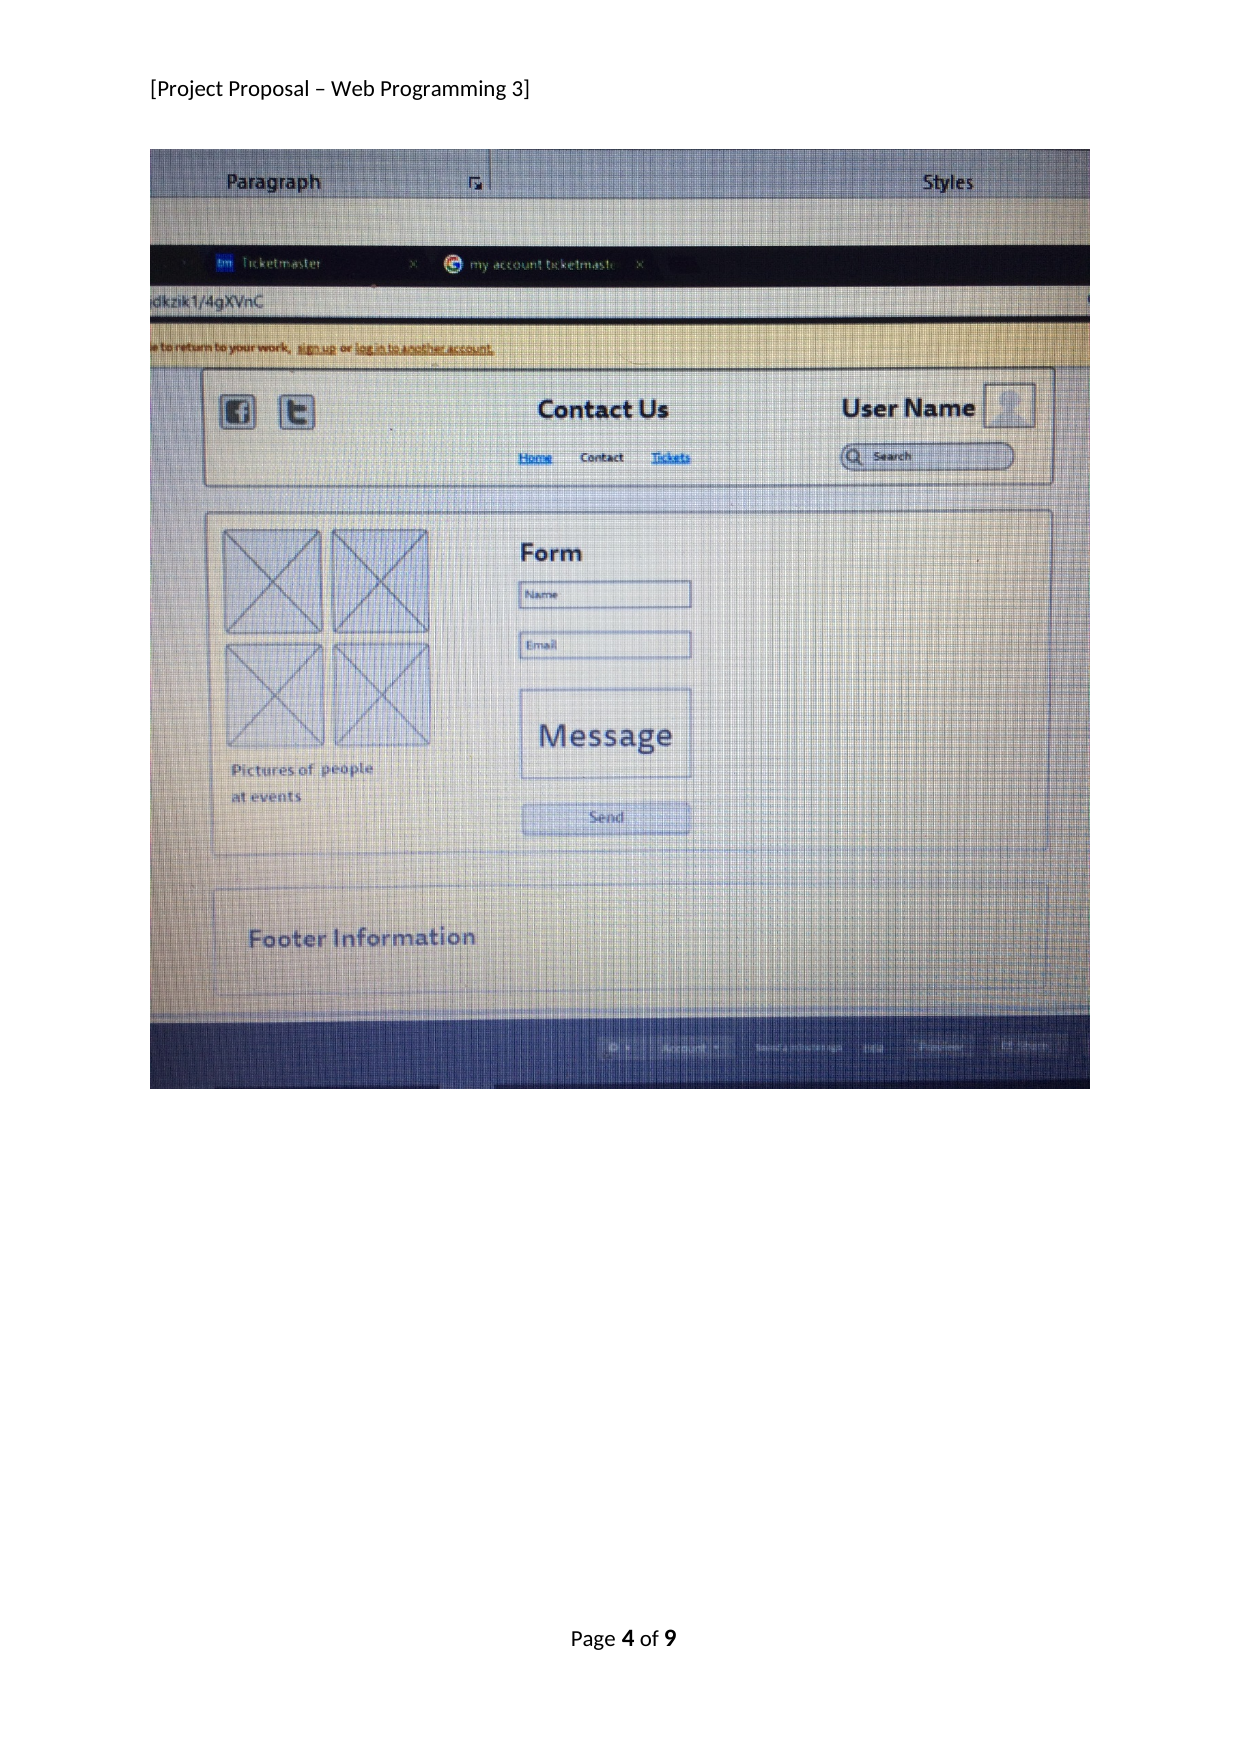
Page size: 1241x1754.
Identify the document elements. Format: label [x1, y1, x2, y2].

picture [150, 149, 1090, 1089]
